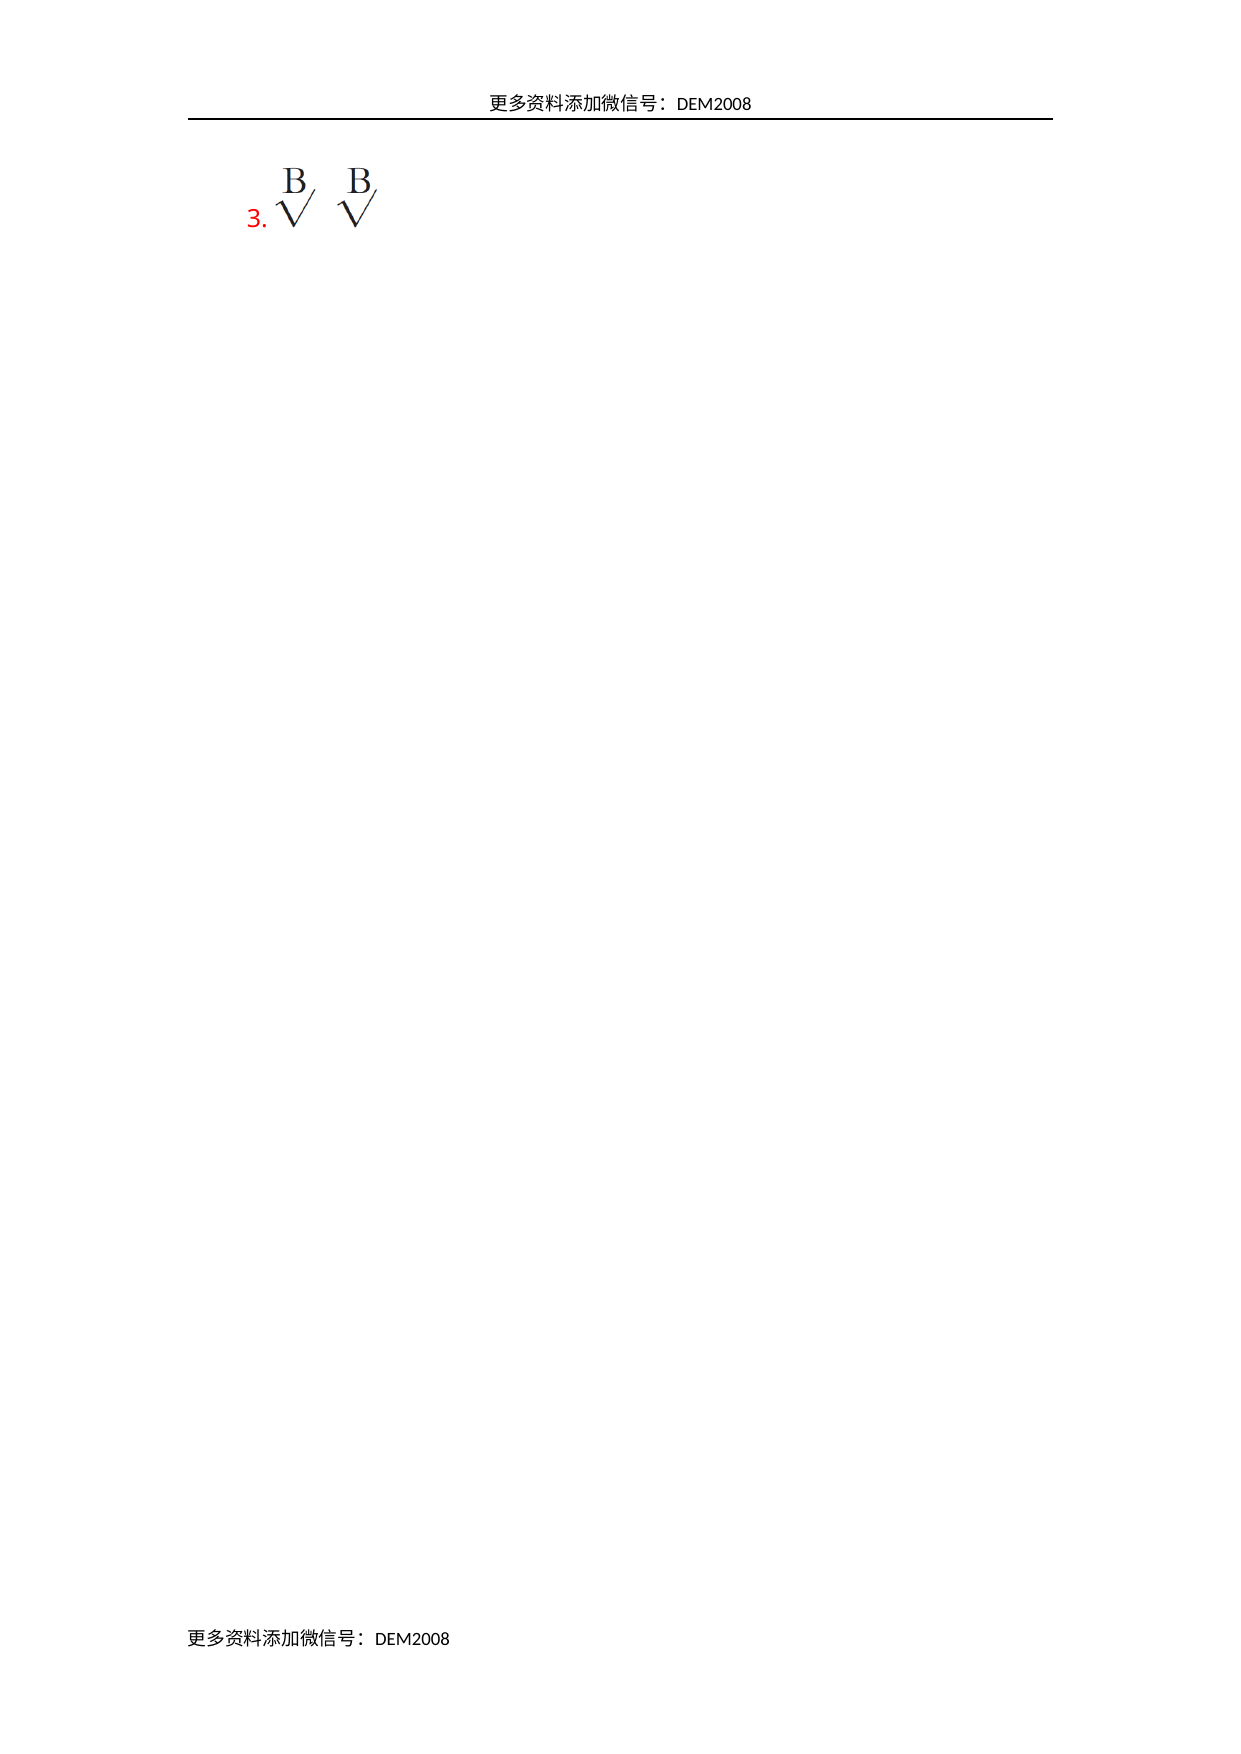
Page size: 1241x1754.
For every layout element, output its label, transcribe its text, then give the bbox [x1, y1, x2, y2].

text 3. [247, 162, 1053, 259]
picture [274, 161, 378, 228]
